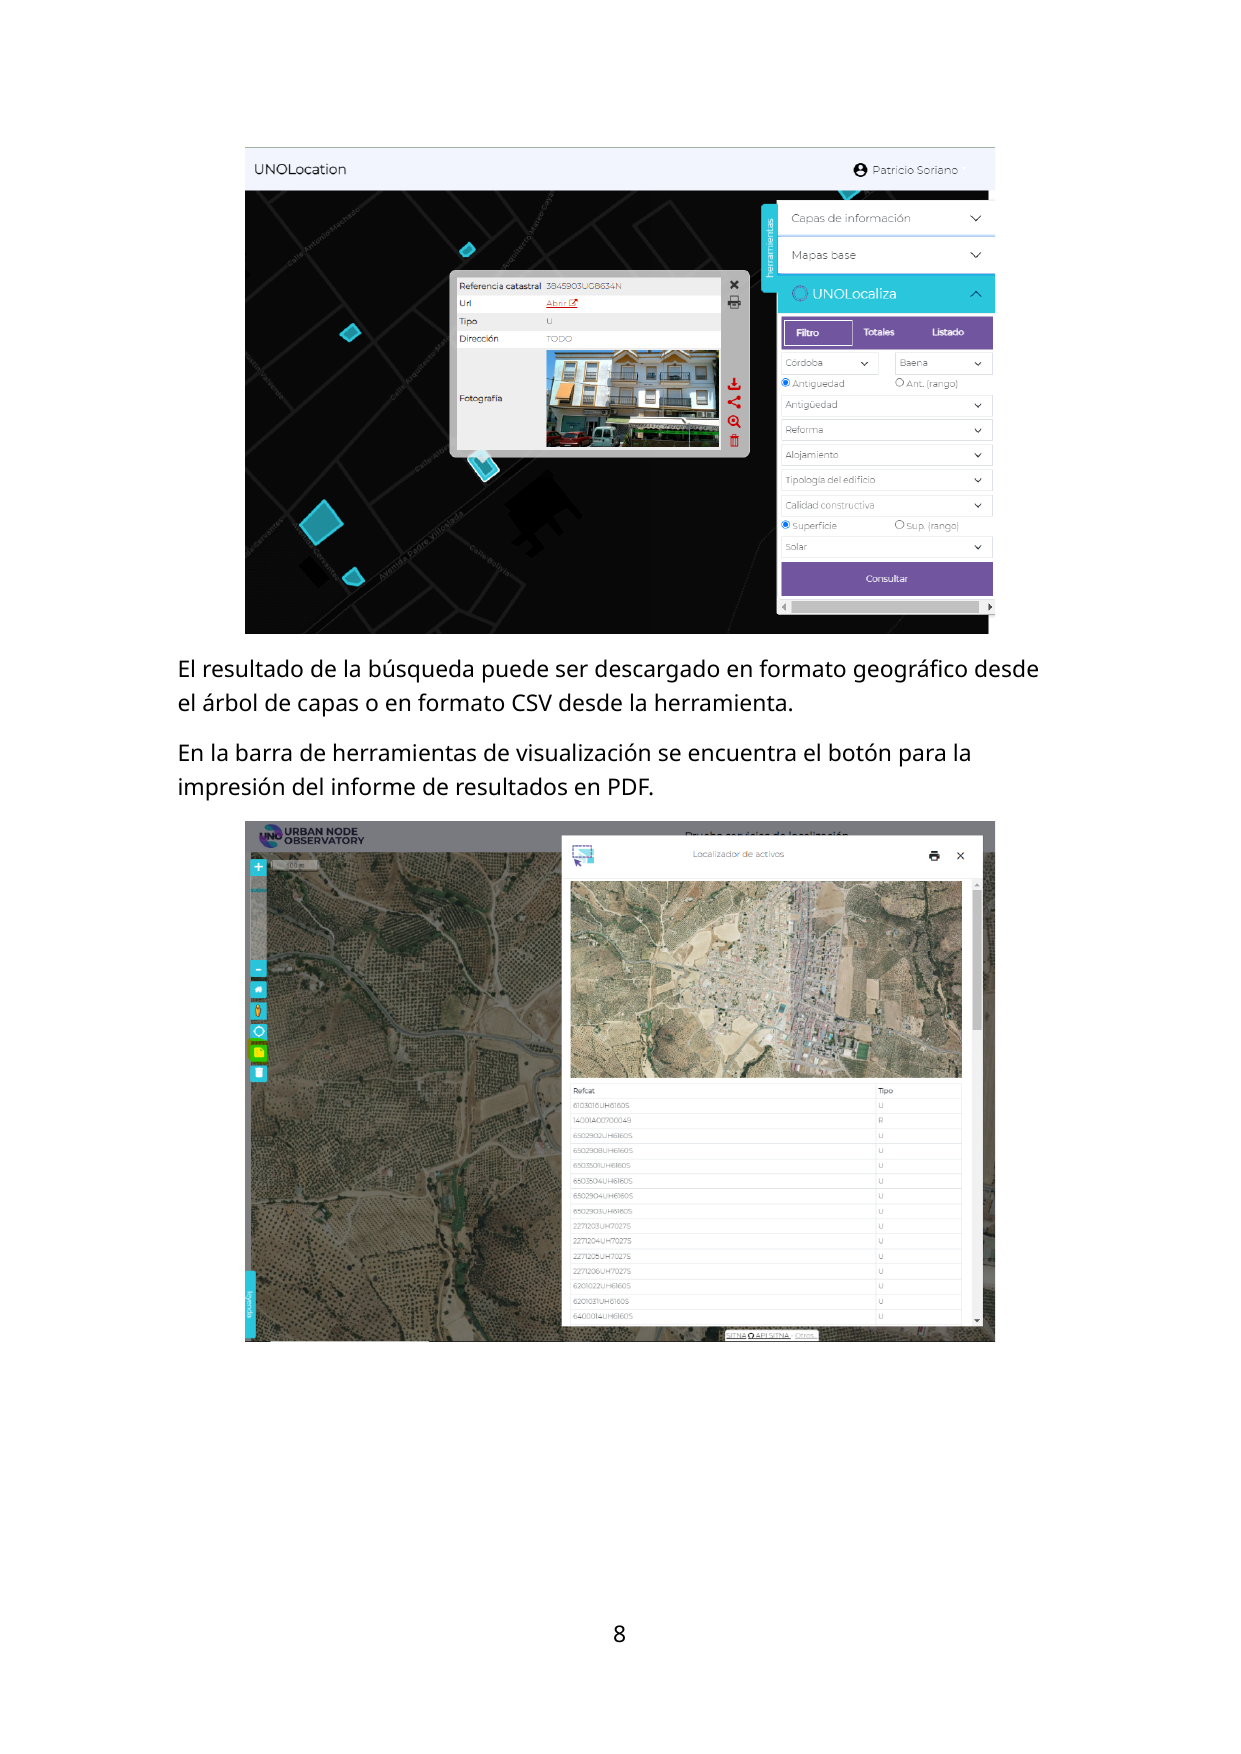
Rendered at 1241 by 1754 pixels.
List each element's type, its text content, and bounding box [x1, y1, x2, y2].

text El resultado de la búsqueda puede ser descargado en formato geográfico desde el árbol de capas o en formato CSV desde la herramienta. [177, 653, 1063, 718]
text En la barra de herramientas de visualización se encuentra el botón para la impresión del informe de resultados en PDF. [177, 737, 1063, 802]
picture [245, 821, 995, 1342]
picture [245, 147, 995, 634]
